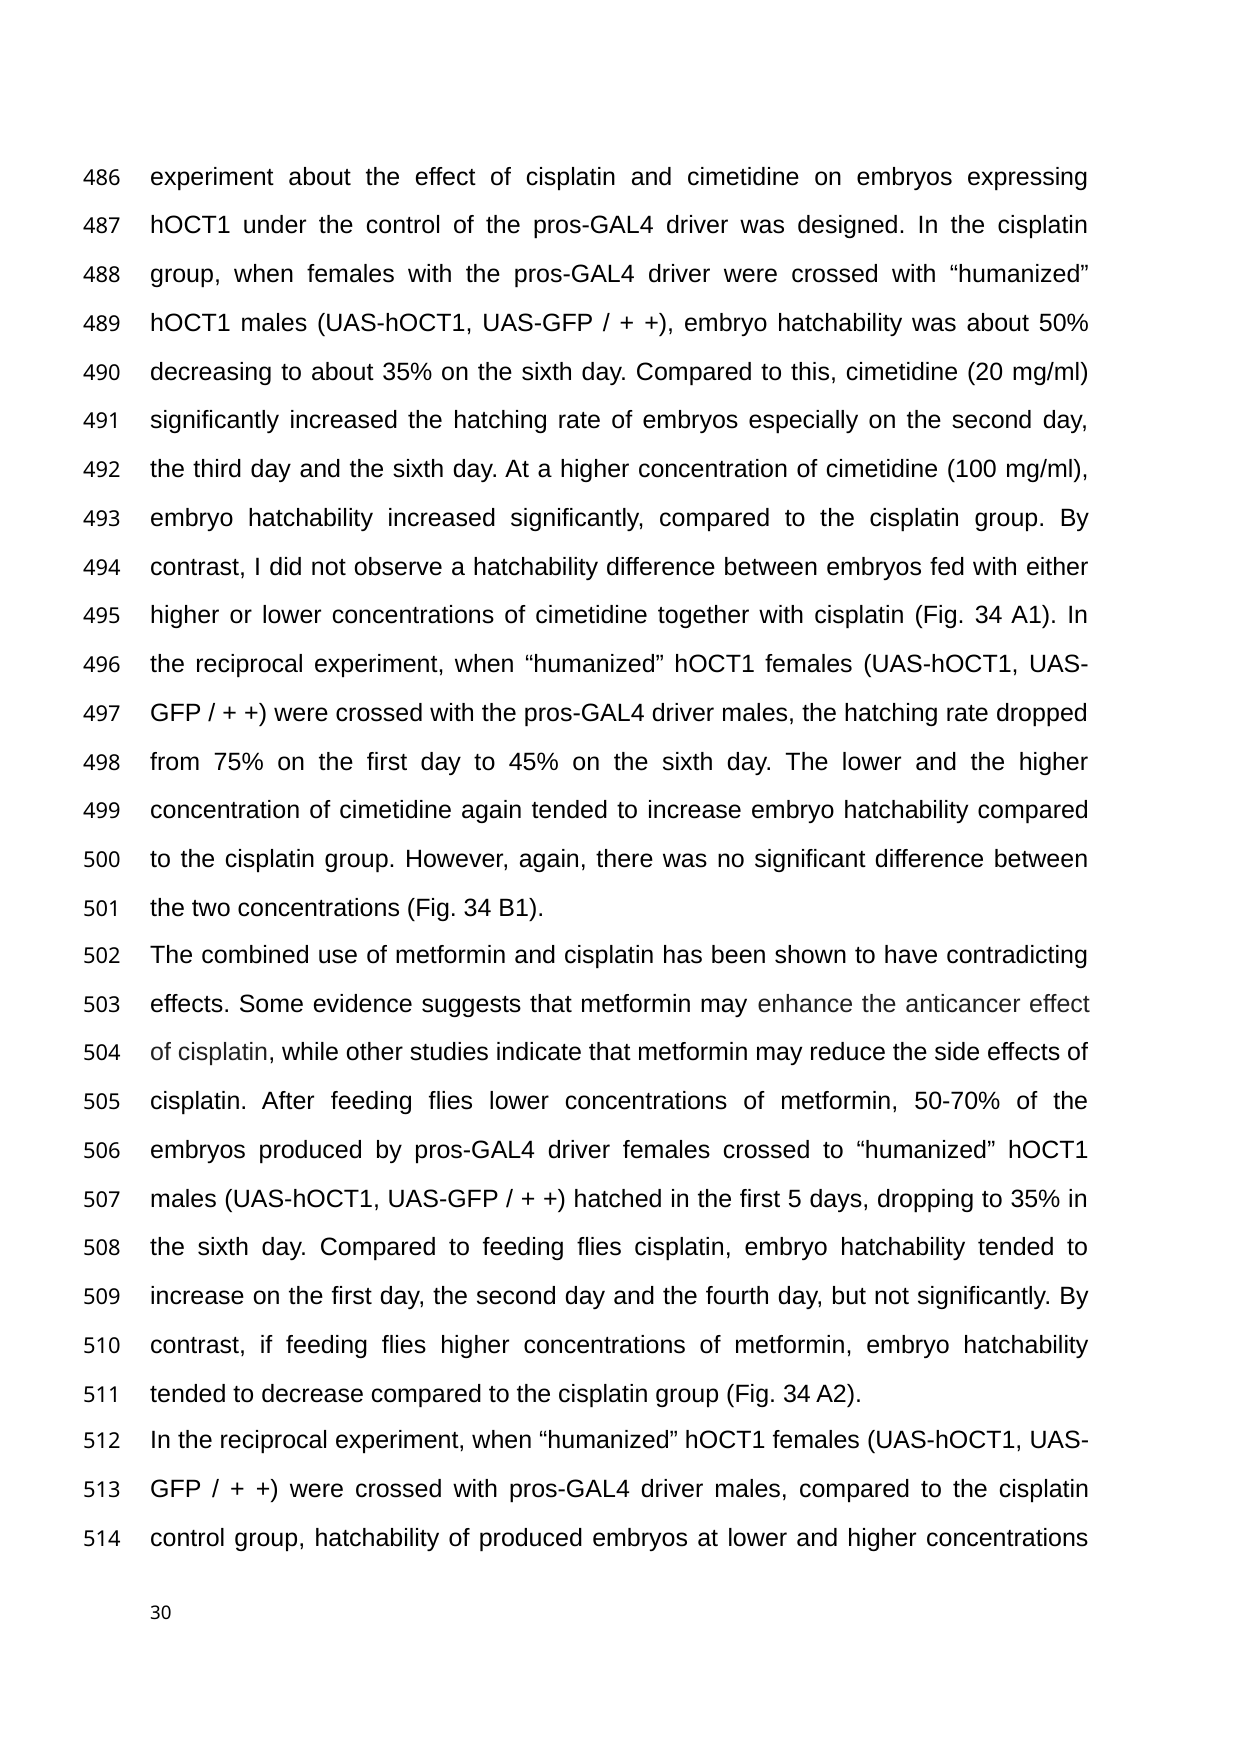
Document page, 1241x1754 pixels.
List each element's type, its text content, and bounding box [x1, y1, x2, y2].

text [150, 1423, 1090, 1553]
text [150, 160, 1090, 923]
text The combined use of metformin and cisplatin has been shown to have contradicting effects. Some evidence suggests that metformin may enhance the anticancer effect of cisplatin, while other studies indicate that metformin may reduce the side effects of cisplatin. After feeding flies lower concentrations of metformin, 50-70% of the embryos produced by pros-GAL4 driver females crossed to “humanized” hOCT1 males (UAS-hOCT1, UAS-GFP / + +) hatched in the first 5 days, dropping to 35% in the sixth day. Compared to feeding flies cisplatin, embryo hatchability tended to increase on the first day, the second day and the fourth day, but not significantly. By contrast, if feeding flies higher concentrations of metformin, embryo hatchability tended to decrease compared to the cisplatin group (Fig. 34 A2). [150, 938, 1090, 1409]
